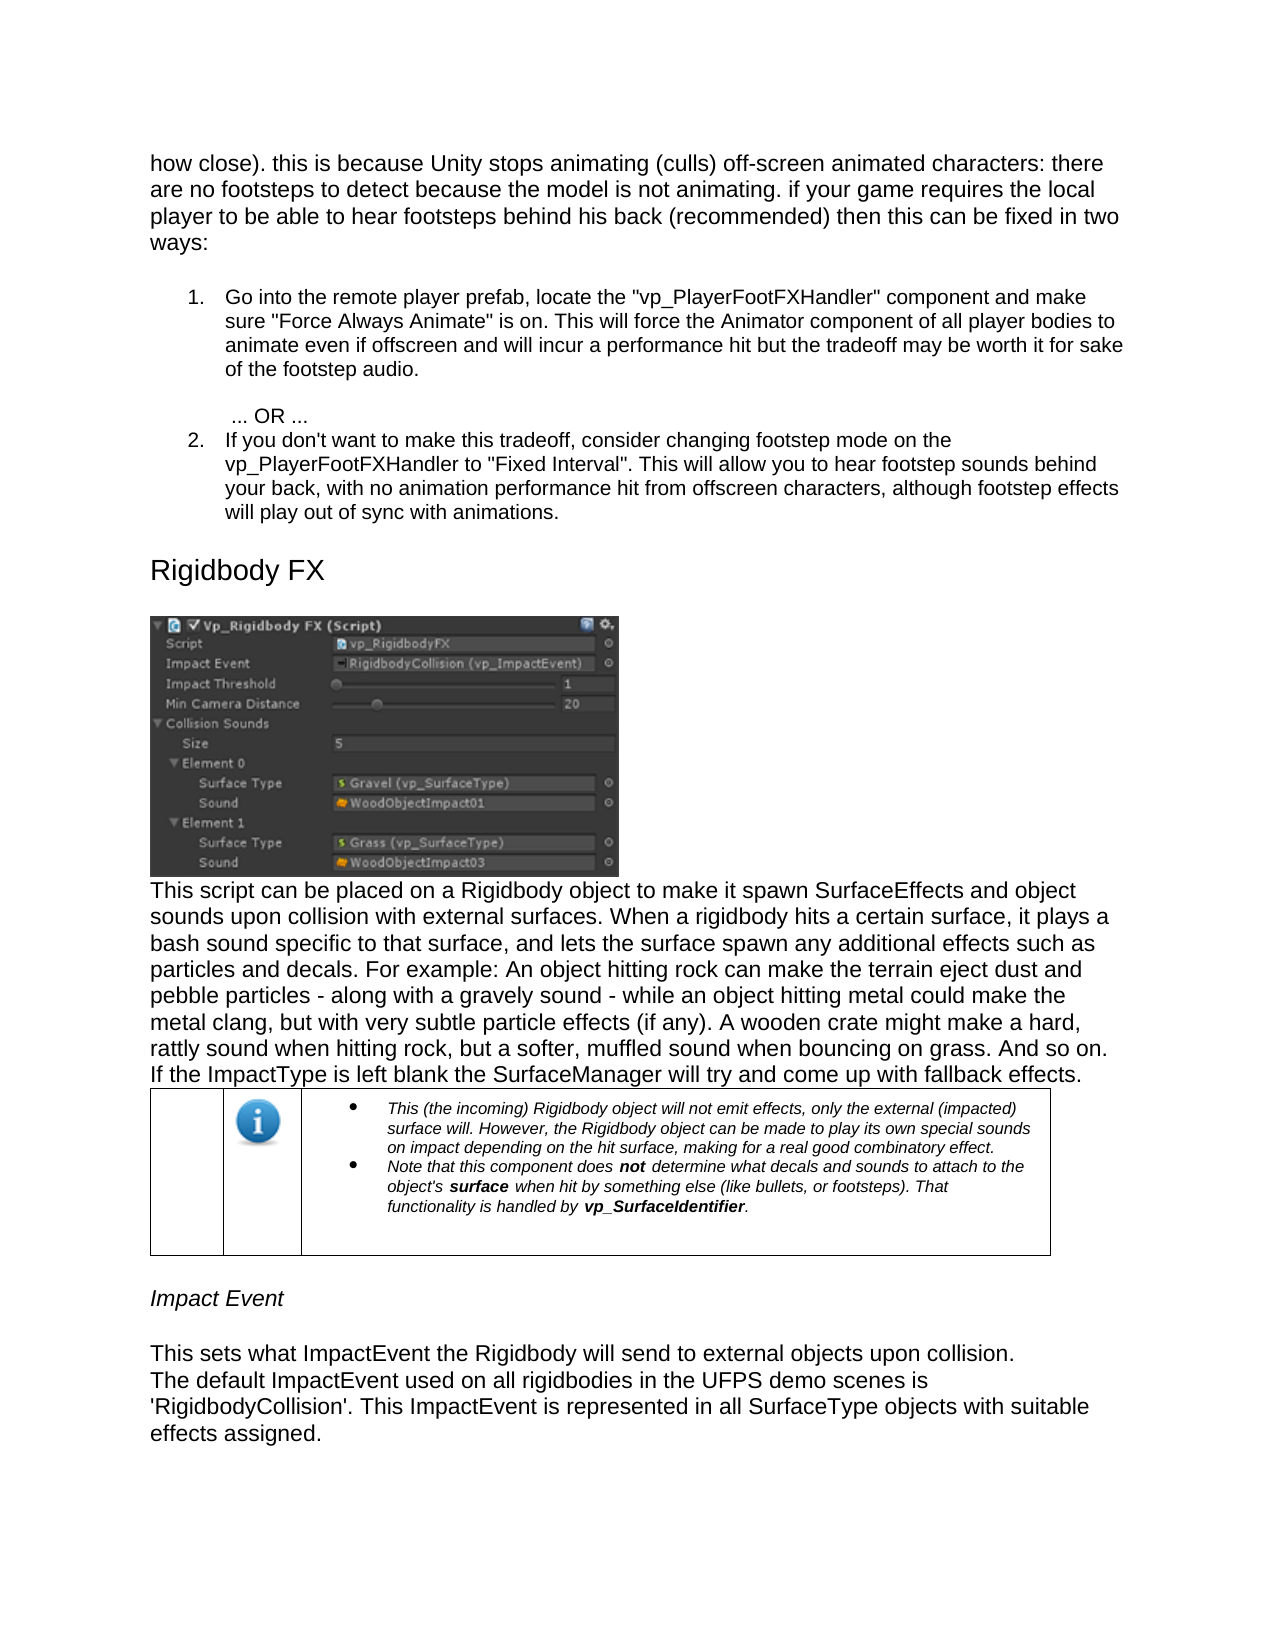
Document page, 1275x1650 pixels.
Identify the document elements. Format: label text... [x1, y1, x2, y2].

text Impact Event [150, 1285, 1125, 1311]
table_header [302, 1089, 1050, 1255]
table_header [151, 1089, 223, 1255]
picture [233, 1098, 284, 1149]
text The default ImpactEvent used on all rigidbodies in the UFPS demo scenes is 'RigidbodyCollision'. This ImpactEvent is represented in all SurfaceType objects with suitable effects assigned. [150, 1367, 1125, 1446]
list Go into the remote player prefab, locate the "vp_PlayerFootFXHandler" component and make sure "Force Always Animate" is on. This will force the Animator component of all player bodies to animate even if offscreen and will incur a performance hit but the tradeoff may be worth it for sake of the footstep audio. ... OR ... [187, 284, 1125, 428]
text This script can be placed on a Rigidbody object to make it spawn SurfaceEffects and object sounds upon collision with external surfaces. When a rigidbody hits a certain surface, it plays a bash sound specific to that surface, and lets the surface spawn any additional effects such as particles and decals. For example: An object hitting rock can make the terrain eject dust and pebble particles - along with a gravely sound - while an object hitting metal could make the metal clang, but with very subtle particle effects (if any). A wooden crate might make a hard, rattly sound when hitting rock, but a softer, muffled sound when bouncing on grass. And so on. If the ImpactType is left blank the SurfaceManager will try and come up with fallback effects. [150, 877, 1125, 1088]
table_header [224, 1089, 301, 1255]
text This sets what ImpactEvent the Rigidbody will send to external objects upon collision. [150, 1340, 1125, 1367]
picture [150, 616, 619, 877]
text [150, 150, 1125, 255]
text Rigidbody FX [150, 553, 1125, 587]
list If you don't want to make this tradeoff, consider changing footstep mode on the vp_PlayerFootFXHandler to "Fixed Interval". This will allow you to hear footstep sounds behind your back, with no animation performance hit from offscreen characters, although footstep effects will play out of sync with animations. [187, 428, 1125, 524]
